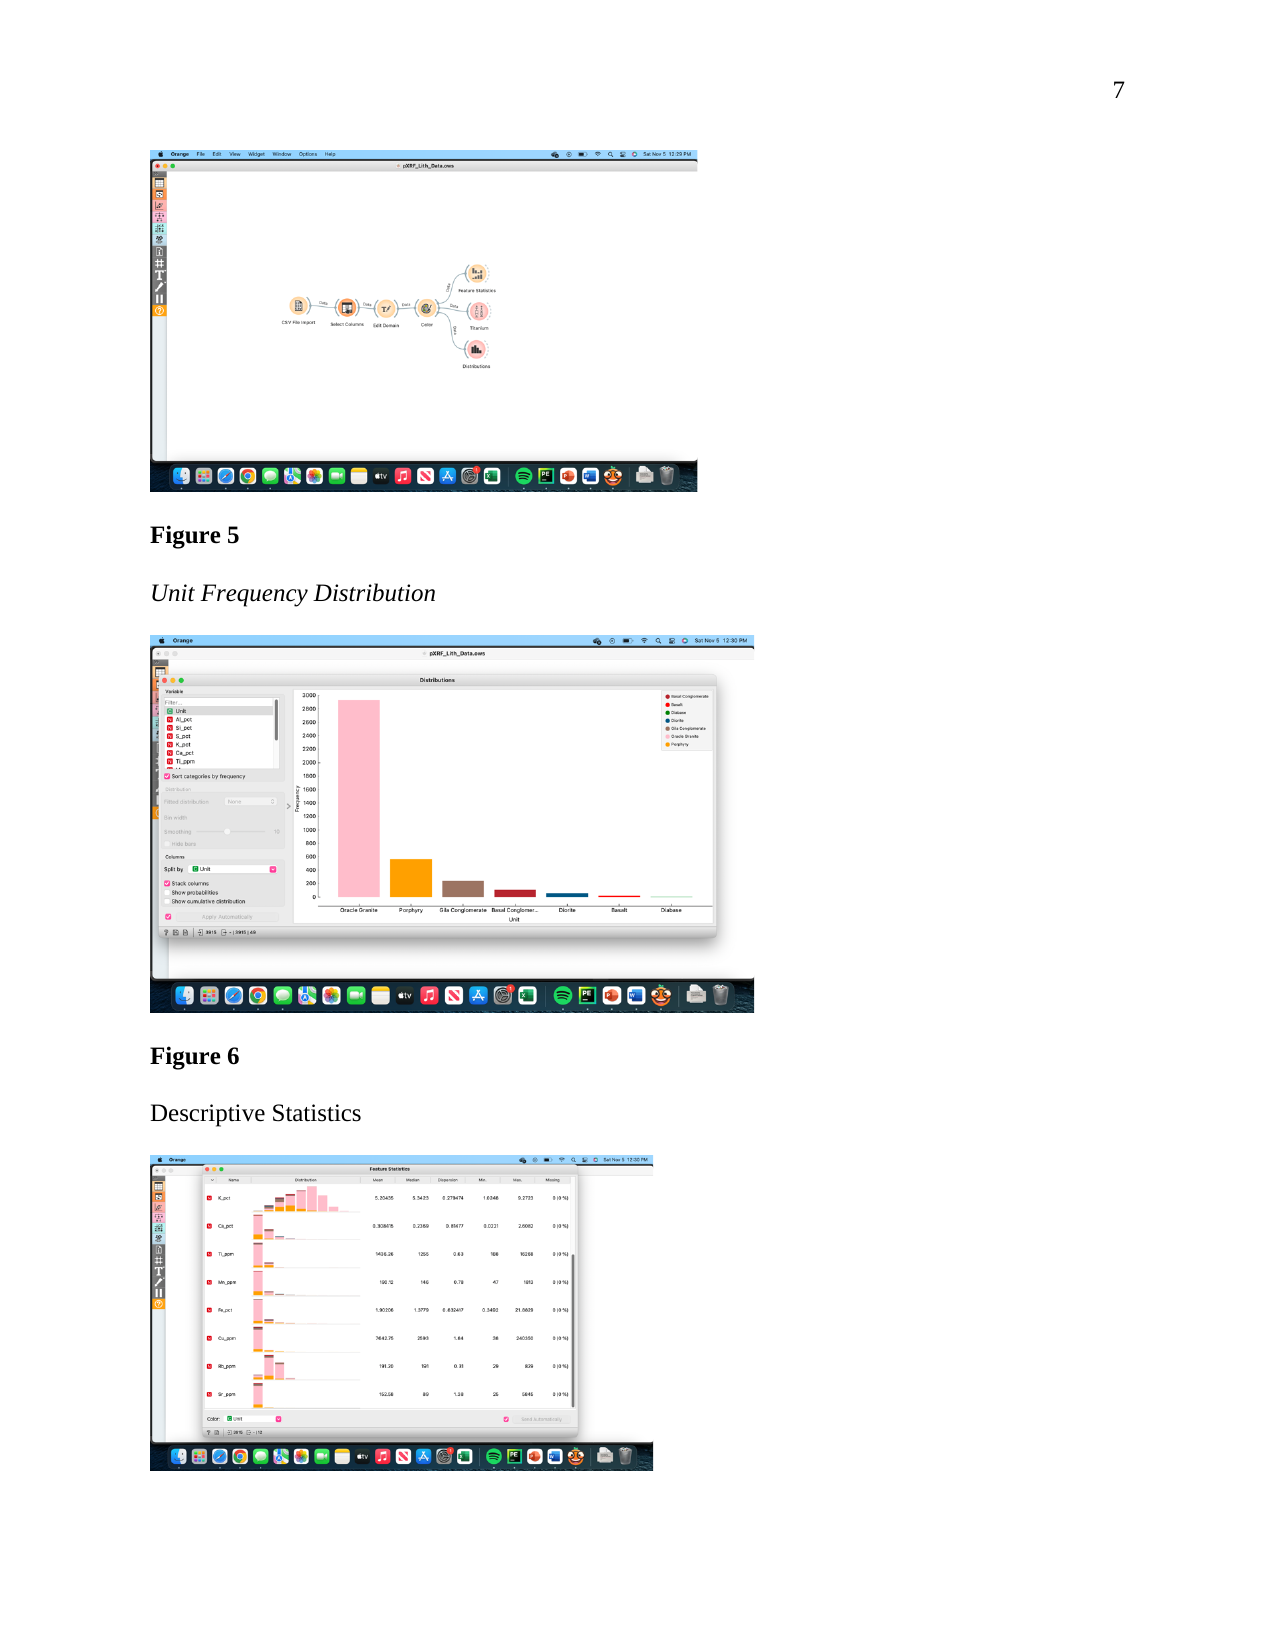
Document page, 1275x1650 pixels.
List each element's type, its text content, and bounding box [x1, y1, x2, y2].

text Descriptive Statistics [150, 1098, 1125, 1127]
text Unit Frequency Distribution [150, 578, 1125, 606]
text Figure 6 [150, 1041, 1125, 1069]
picture [150, 635, 755, 1013]
picture [150, 1155, 654, 1471]
text Figure 5 [150, 520, 1125, 549]
picture [150, 150, 698, 492]
